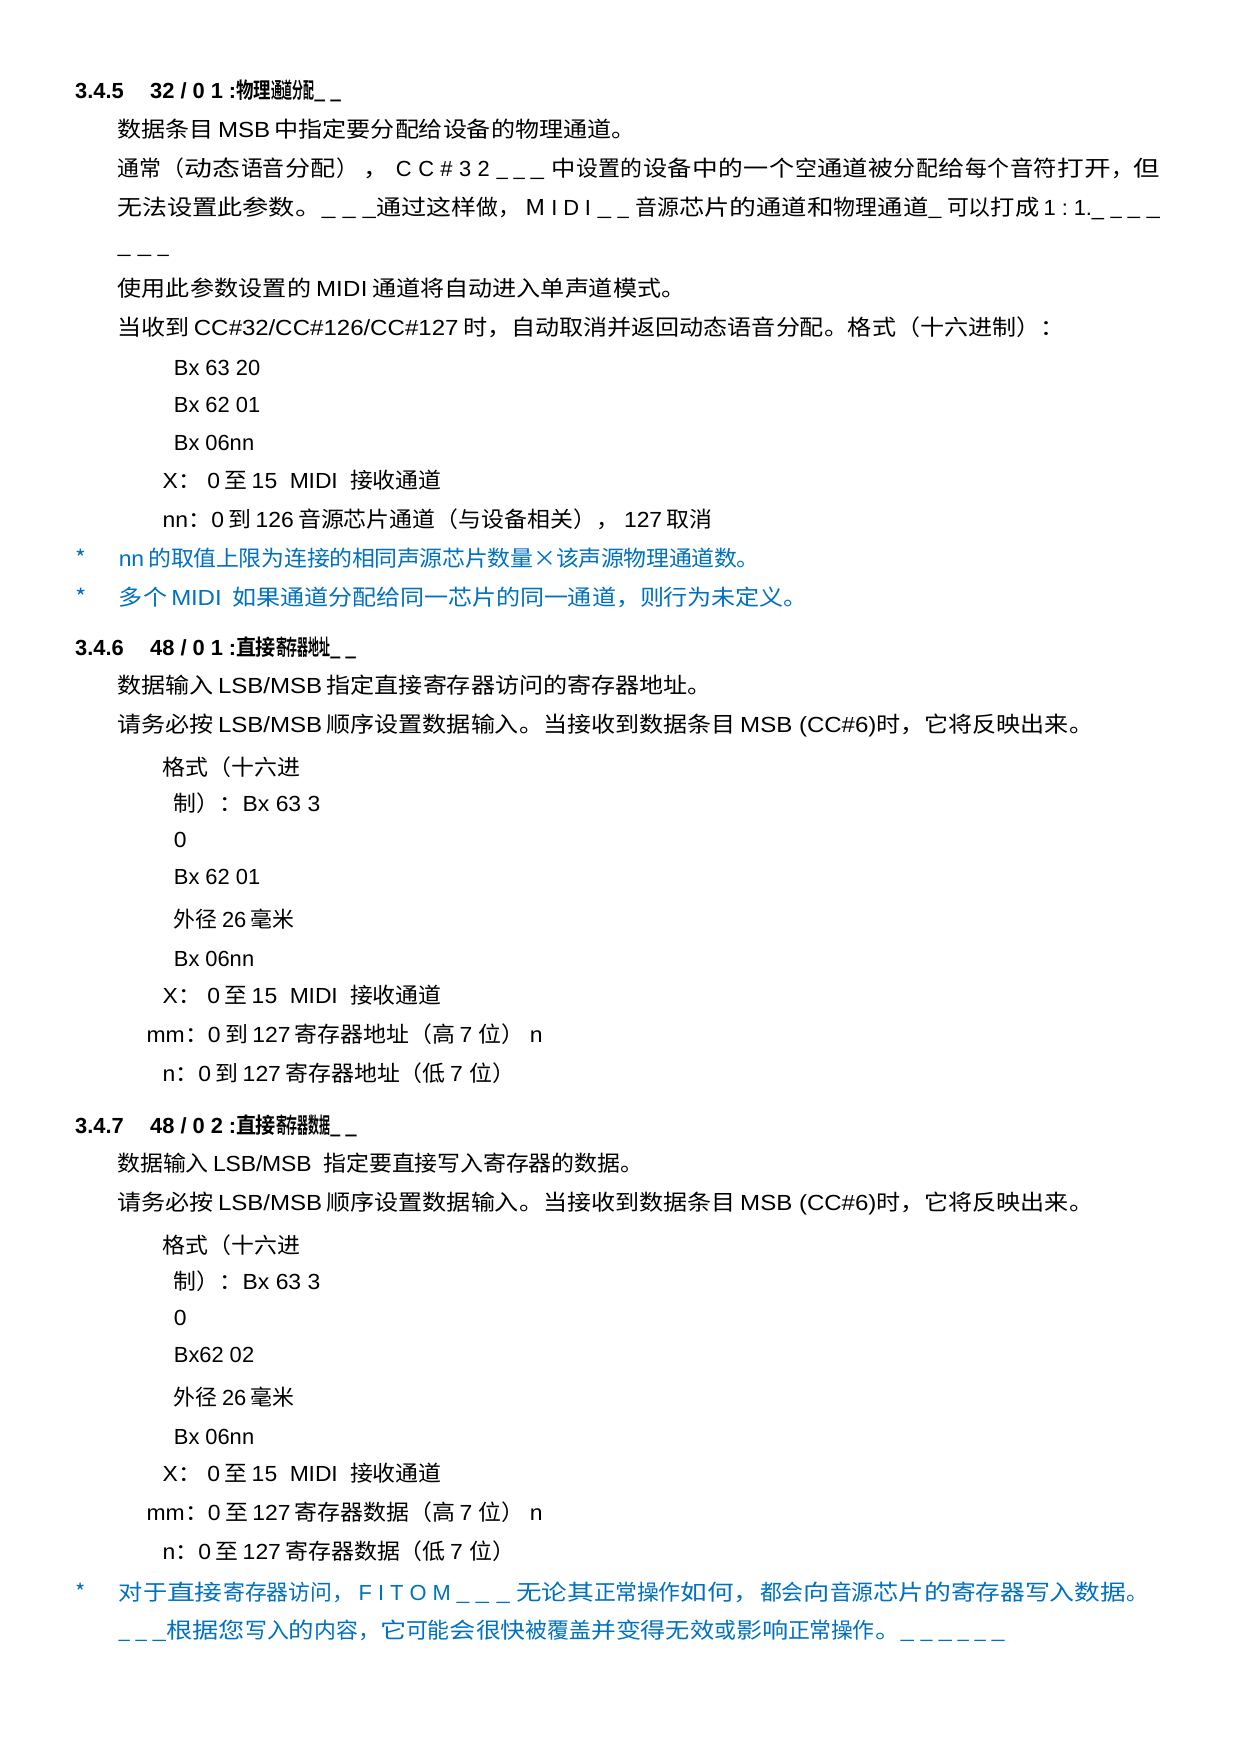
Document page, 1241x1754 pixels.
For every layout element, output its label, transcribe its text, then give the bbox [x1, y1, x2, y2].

subtitle 48 / 0 1 :直接寄存器地址_ _ [75, 630, 1173, 662]
text 数据条目MSB中指定要分配给设备的物理通道。 [117, 112, 1173, 143]
text Bx62 02 [174, 1342, 1173, 1367]
text 格式（十六进制）：Bx 63 30 [162, 1228, 325, 1330]
text * nn的取值上限为连接的相同声源芯片数量×该声源物理通道数。 [75, 541, 1173, 572]
text 格式（十六进制）：Bx 63 30 [162, 749, 325, 852]
text 请务必按LSB/MSB顺序设置数据输入。当接收到数据条目MSB (CC#6)时，它将反映出来。 [117, 1185, 1156, 1217]
subtitle 32 / 0 1 :物理通道分配_ _ [75, 71, 1173, 105]
text * 多个MIDI 如果通道分配给同一芯片的同一通道，则行为未定义。 [75, 579, 1173, 611]
text X： 0至15 MIDI 接收通道 [162, 463, 1173, 494]
text 通常（动态语音分配） ， C C # 3 2 _ _ _ 中设置的设备中的一个空通道被分配给每个音符打开，但无法设置此参数。_ _ _通过这样做， M I D I _ _ 音源芯片的通道和物理通道_ 可以打成1 : 1._ _ _ _ _ _ _ [117, 151, 1162, 260]
text 使用此参数设置的MIDI通道将自动进入单声道模式。 [117, 271, 1173, 302]
text X： 0至15 MIDI 接收通道 [162, 1456, 1173, 1488]
text 外径26毫米 [174, 1380, 1173, 1411]
text Bx 06nn [174, 430, 1173, 455]
text Bx 63 20 [174, 355, 1173, 380]
text Bx 06nn [174, 1424, 1173, 1449]
text 外径26毫米 [174, 902, 1173, 933]
text 请务必按LSB/MSB顺序设置数据输入。当接收到数据条目MSB (CC#6)时，它将反映出来。 [117, 707, 1156, 739]
text X： 0至15 MIDI 接收通道 [162, 978, 1173, 1010]
text Bx 62 01 [174, 392, 1173, 418]
text Bx 06nn [174, 946, 1173, 971]
text 数据输入LSB/MSB指定直接寄存器访问的寄存器地址。 [117, 668, 1173, 700]
text mm：0至127寄存器数据（高7 位） nn：0至127寄存器数据（低7 位） [146, 1495, 544, 1566]
text nn：0到126音源芯片通道（与设备相关）， 127取消 [162, 502, 1173, 533]
text mm：0到127寄存器地址（高7 位） nn：0到127寄存器地址（低7 位） [146, 1017, 544, 1088]
text Bx 62 01 [174, 864, 1173, 889]
text * 对于直接寄存器访问， F I T O M _ _ _ 无论其正常操作如何，都会向音源芯片的寄存器写入数据。_ _ _根据您写入的内容，它可能会很快被覆盖并变得无效或影响正常操作。_ _ _ _ _ _ [75, 1574, 1140, 1645]
text 当收到CC#32/CC#126/CC#127时，自动取消并返回动态语音分配。格式（十六进制）： [117, 310, 1046, 341]
subtitle 48 / 0 2 :直接寄存器数据_ _ [75, 1108, 1173, 1140]
text 数据输入LSB/MSB 指定要直接写入寄存器的数据。 [117, 1146, 1173, 1178]
